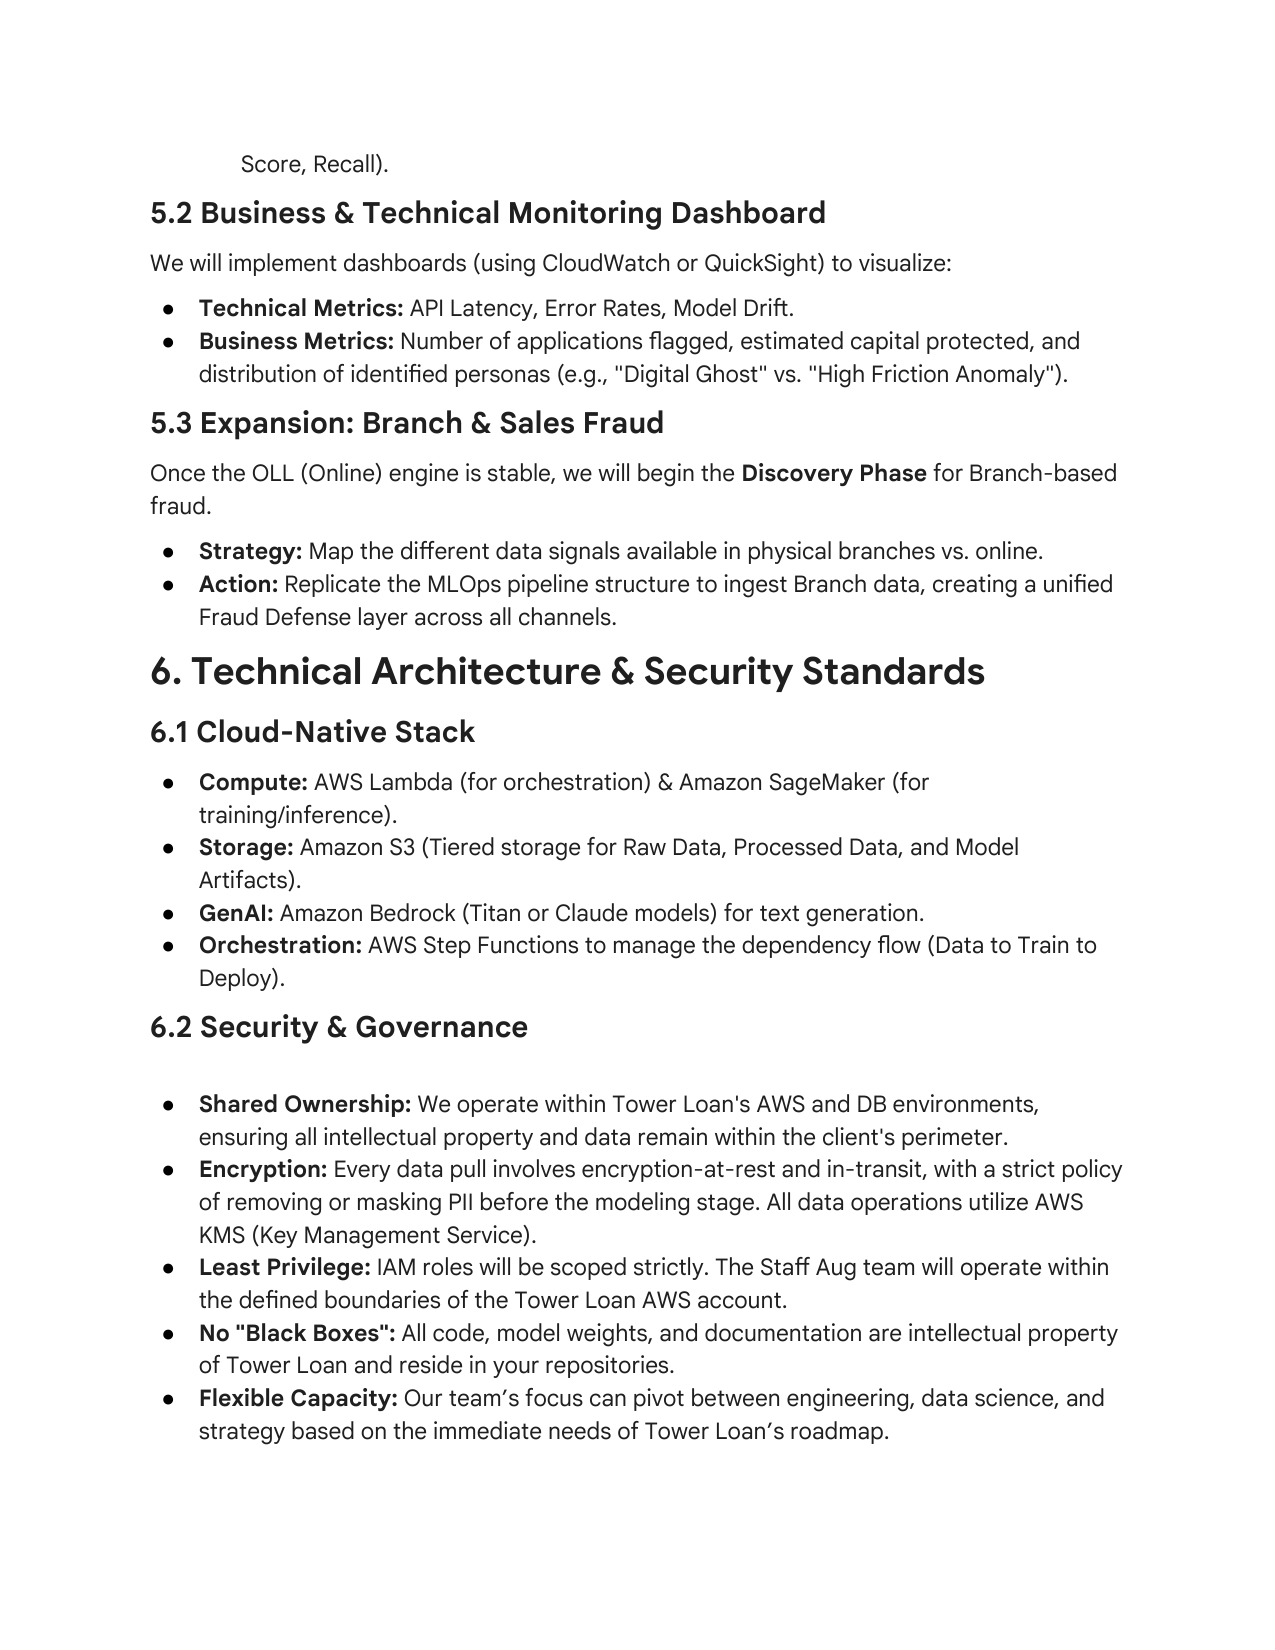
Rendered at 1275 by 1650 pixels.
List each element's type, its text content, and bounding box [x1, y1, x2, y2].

list Compute: AWS Lambda (for orchestration) & Amazon SageMaker (for training/inference). [161, 768, 1125, 829]
list Strategy: Map the different data signals available in physical branches vs. online. [161, 537, 1125, 566]
subtitle 5.3 Expansion: Branch & Sales Fraud [150, 405, 1125, 442]
list Action: Replicate the MLOps pipeline structure to ingest Branch data, creating a unified Fraud Defense layer across all channels. [161, 570, 1125, 631]
text We will implement dashboards (using CloudWatch or QuickSight) to visualize: [150, 249, 1125, 278]
list Flexible Capacity: Our team’s focus can pivot between engineering, data science, and strategy based on the immediate needs of Tower Loan’s roadmap. [161, 1384, 1125, 1446]
list Technical Metrics: API Latency, Error Rates, Model Drift. [161, 294, 1125, 323]
list No "Black Boxes": All code, model weights, and documentation are intellectual property of Tower Loan and reside in your repositories. [161, 1319, 1125, 1381]
subtitle 6.1 Cloud-Native Stack [150, 714, 1125, 751]
subtitle 6.2 Security & Governance [150, 1009, 1125, 1046]
list Business Metrics: Number of applications flagged, estimated capital protected, and distribution of identified personas (e.g., "Digital Ghost" vs. "High Friction Anomaly"). [161, 327, 1125, 389]
list Storage: Amazon S3 (Tiered storage for Raw Data, Processed Data, and Model Artifacts). [161, 833, 1125, 895]
text Once the OLL (Online) engine is stable, we will begin the Discovery Phase for Branch-based fraud. [150, 459, 1125, 521]
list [203, 150, 1125, 179]
list Orchestration: AWS Step Functions to manage the dependency flow (Data to Train to Deploy). [161, 932, 1125, 993]
subtitle 5.2 Business & Technical Monitoring Dashboard [150, 195, 1125, 232]
list GenAI: Amazon Bedrock (Titan or Claude models) for text generation. [161, 899, 1125, 928]
list Encryption: Every data pull involves encryption-at-rest and in-transit, with a strict policy of removing or masking PII before the modeling stage. All data operations utilize AWS KMS (Key Management Service). [161, 1156, 1125, 1250]
subtitle 6. Technical Architecture & Security Standards [150, 648, 1125, 695]
list Least Privilege: IAM roles will be scoped strictly. The Staff Aug team will operate within the defined boundaries of the Tower Loan AWS account. [161, 1254, 1125, 1315]
list Shared Ownership: We operate within Tower Loan's AWS and DB environments, ensuring all intellectual property and data remain within the client's perimeter. [161, 1090, 1125, 1152]
